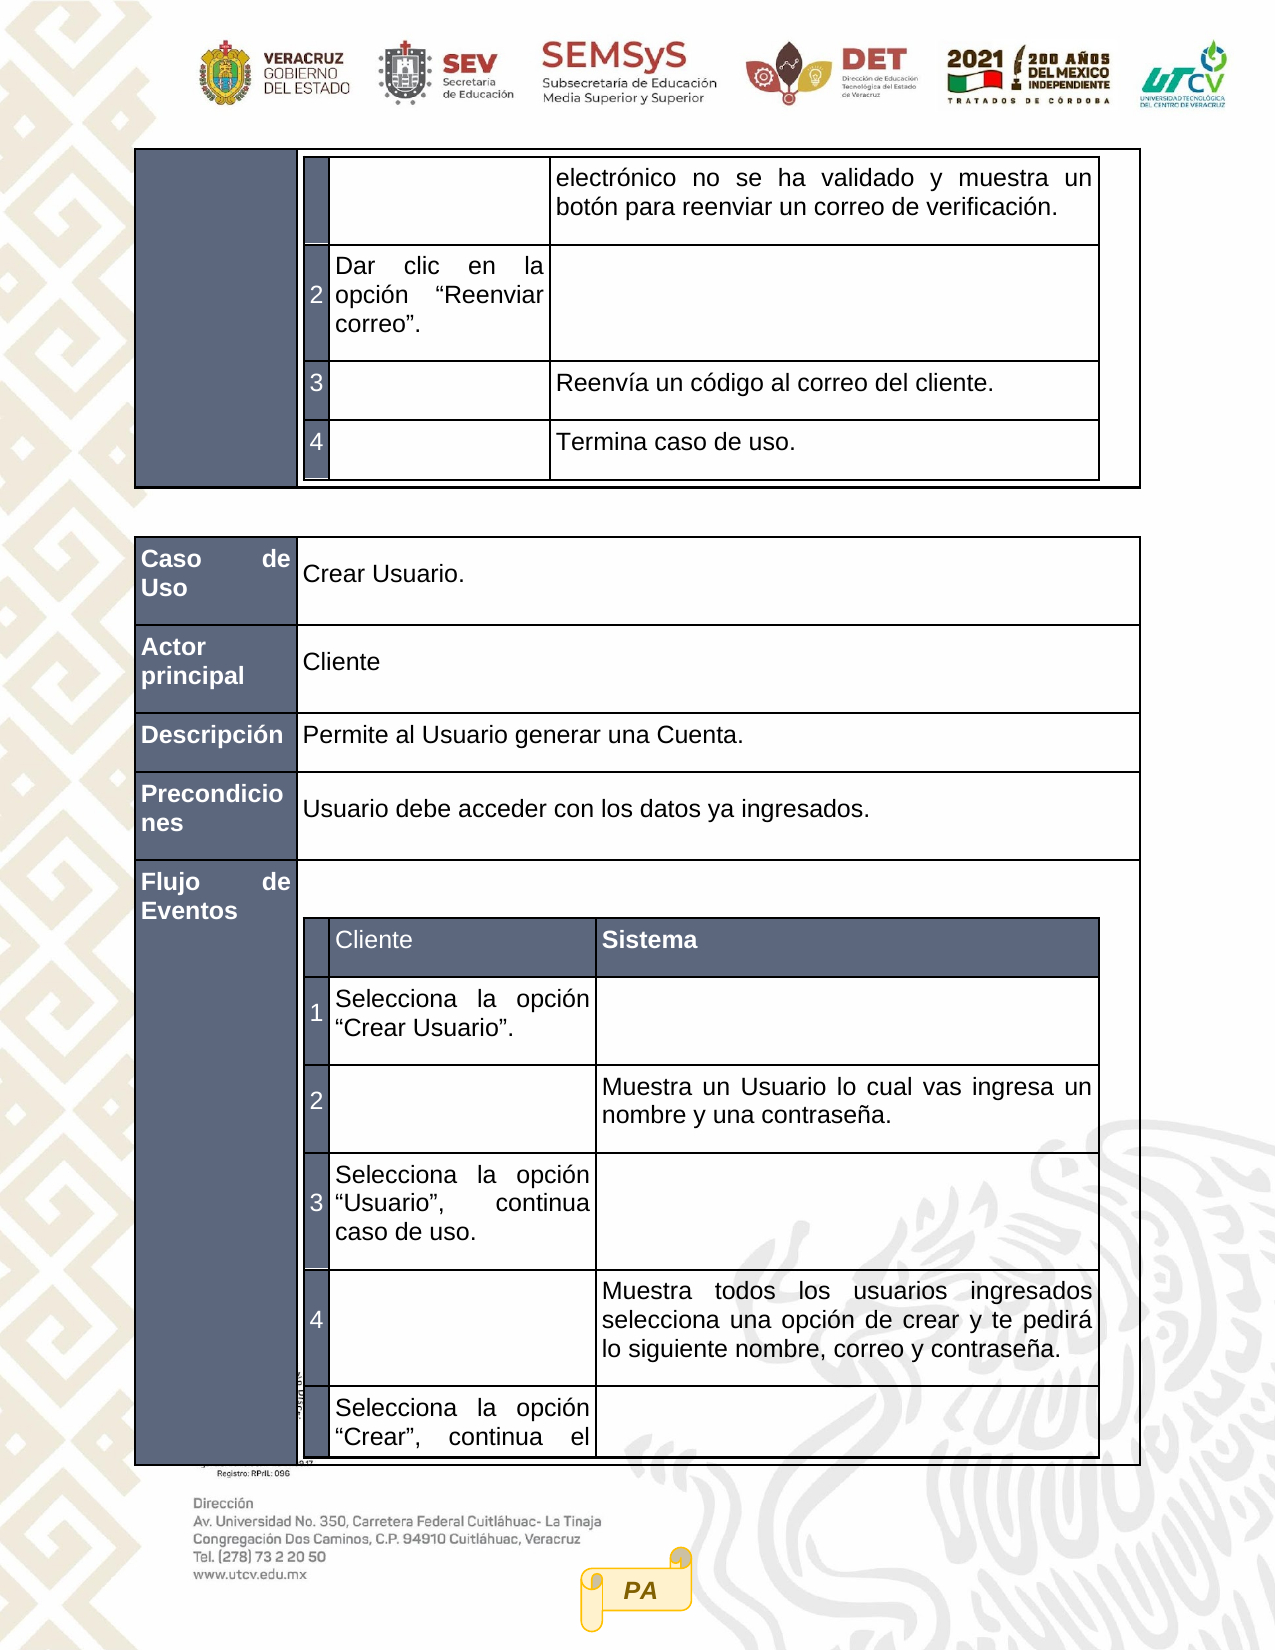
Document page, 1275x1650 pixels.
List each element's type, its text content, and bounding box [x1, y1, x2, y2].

table_cell Actor principal [136, 626, 296, 712]
table_cell Permite al Usuario generar una Cuenta. [298, 714, 1139, 771]
table_cell [298, 861, 1139, 1464]
table_cell Descripción [136, 714, 296, 771]
table_cell Flujo de Eventos [136, 861, 296, 1464]
table_header Caso de Uso [136, 538, 296, 624]
table_cell Cliente [298, 626, 1139, 712]
table_cell Precondiciones [136, 773, 296, 859]
picture [0, 0, 1275, 1650]
table_cell Usuario debe acceder con los datos ya ingresados. [298, 773, 1139, 859]
table_cell [298, 150, 1139, 486]
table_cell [136, 150, 296, 486]
table_header Crear Usuario. [298, 538, 1139, 624]
